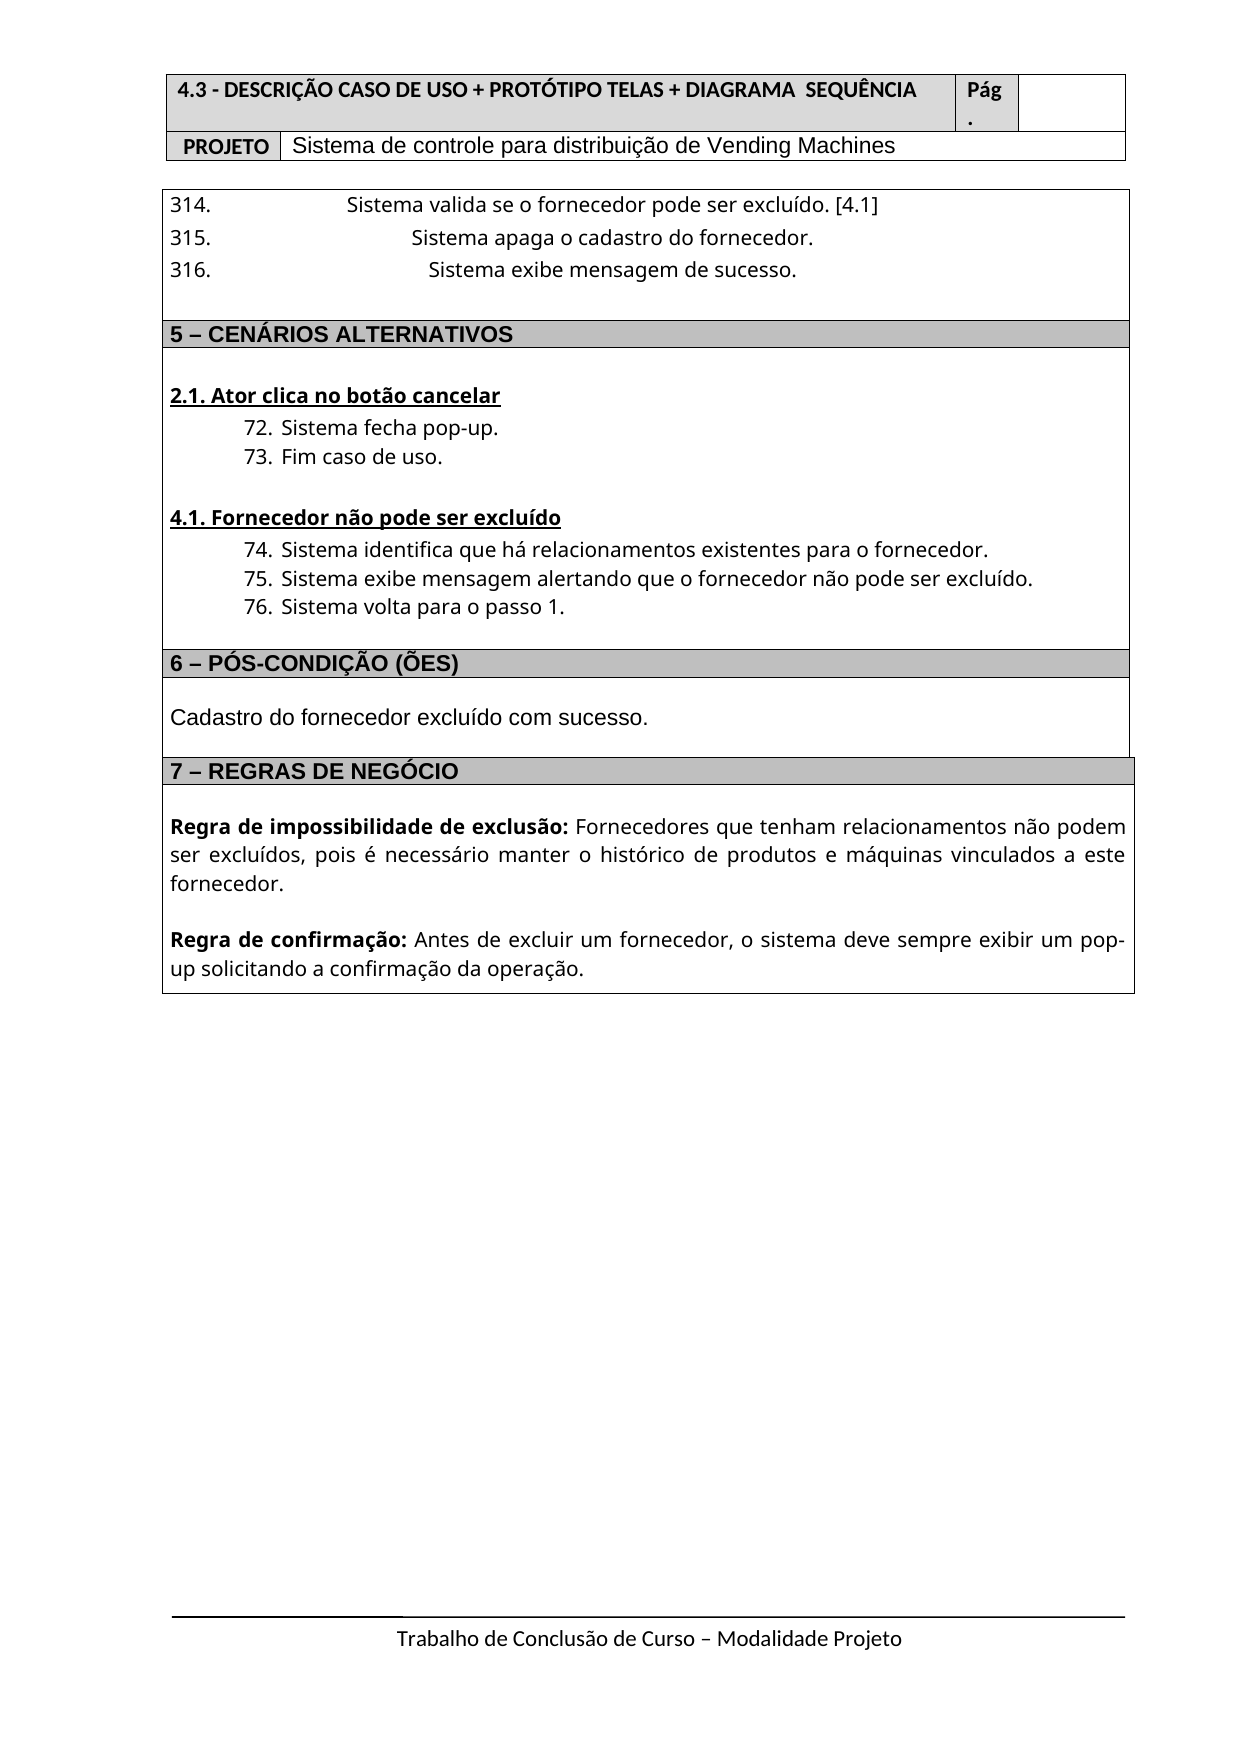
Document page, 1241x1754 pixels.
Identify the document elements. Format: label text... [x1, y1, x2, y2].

table_cell Regra de impossibilidade de exclusão: Fornecedores que tenham relacionamentos não podem ser excluídos, pois é necessário manter o histórico de produtos e máquinas vinculados a este fornecedor. Regra de confirmação: Antes de excluir um fornecedor, o sistema deve sempre exibir um pop-up solicitando a confirmação da operação. [163, 785, 1134, 992]
table_cell 5 – CENÁRIOS ALTERNATIVOS [163, 321, 1129, 347]
table_cell 6 – PÓS-CONDIÇÃO (ÕES) [163, 650, 1129, 677]
table_cell Cadastro do fornecedor excluído com sucesso. [163, 678, 1129, 757]
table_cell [163, 190, 1129, 320]
table_cell 2.1. Ator clica no botão cancelar Sistema fecha pop-up. Fim caso de uso. 4.1. Fornecedor não pode ser excluído Sistema identifica que há relacionamentos existentes para o fornecedor. Sistema exibe mensagem alertando que o fornecedor não pode ser excluído. Sistema volta para o passo 1. [163, 348, 1129, 649]
table_cell 7 – REGRAS DE NEGÓCIO [163, 758, 1134, 784]
